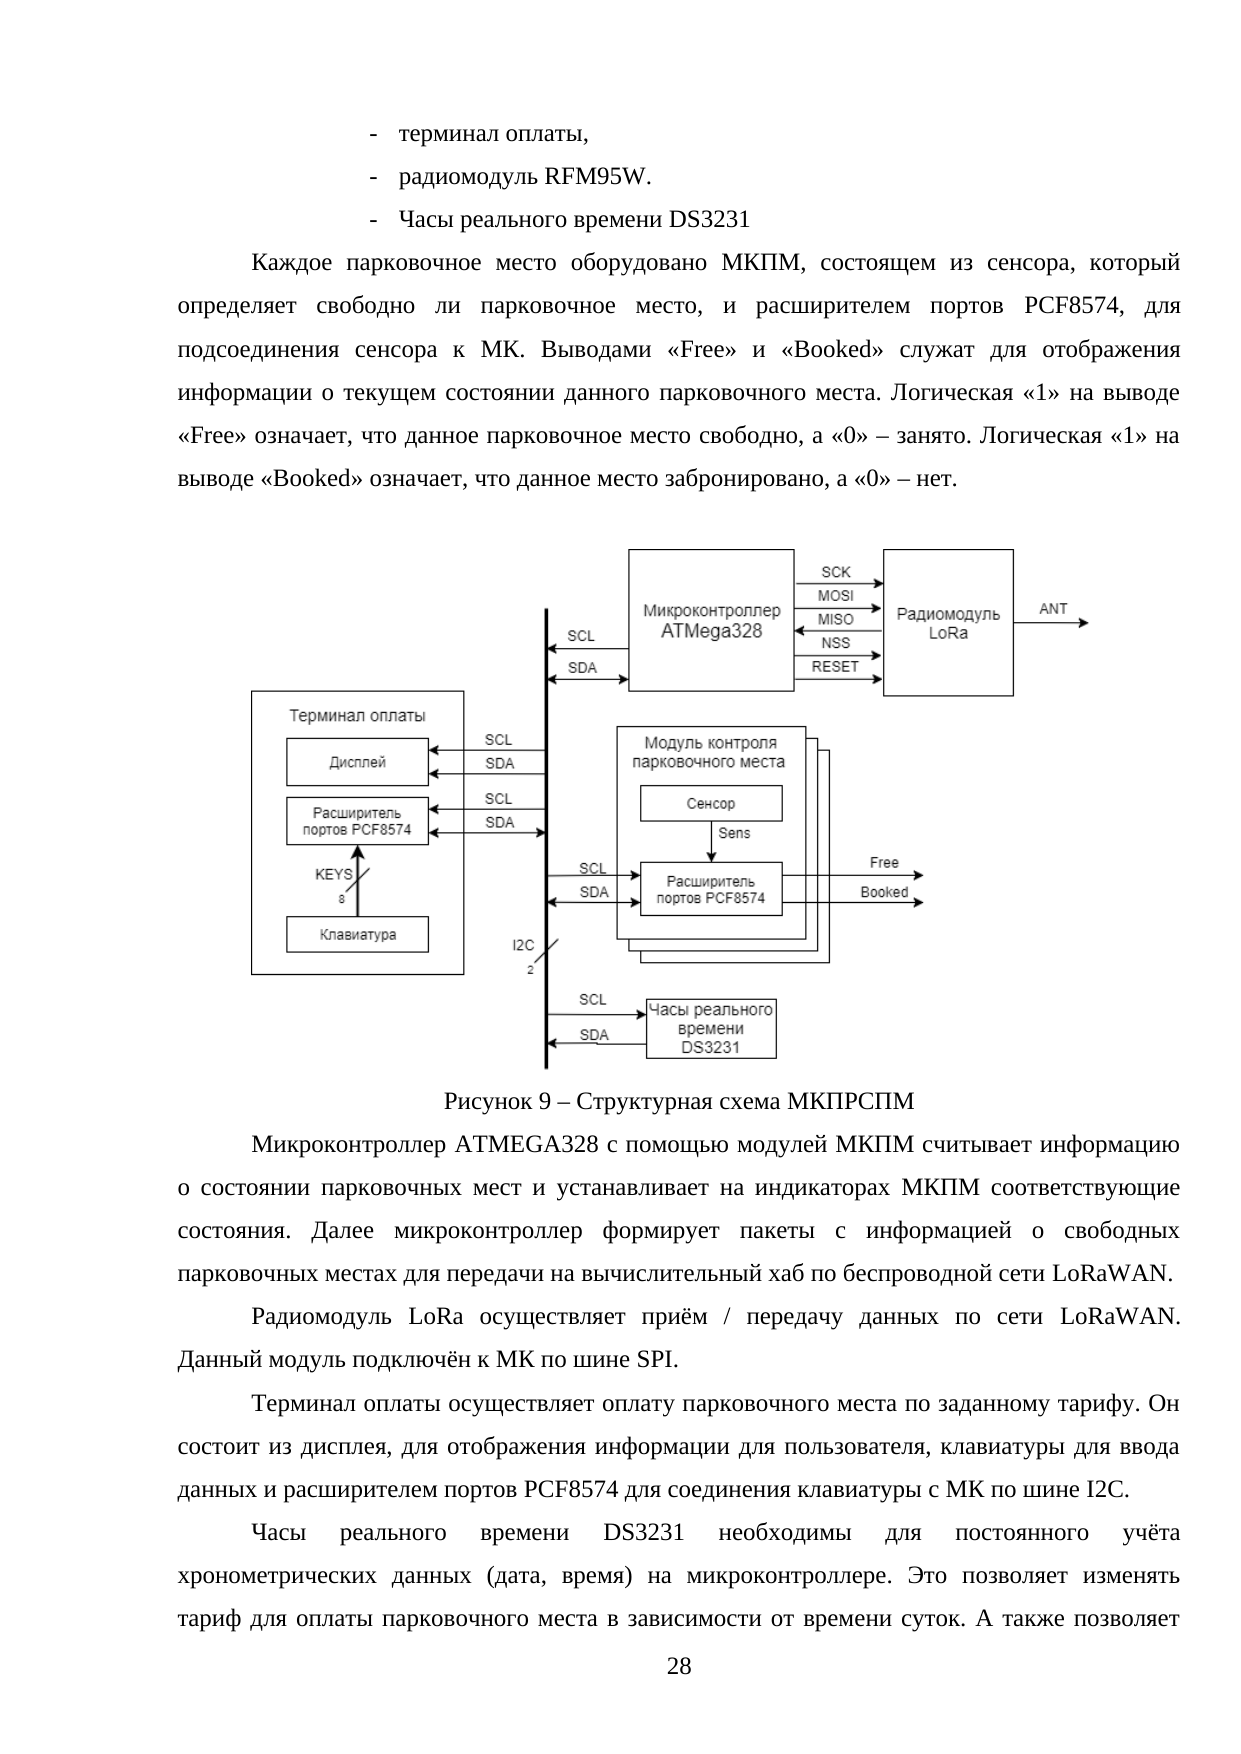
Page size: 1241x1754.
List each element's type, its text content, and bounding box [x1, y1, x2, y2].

text радиомодуль RFM95W. [295, 161, 1181, 190]
text Часы реального времени DS3231 [295, 204, 1181, 233]
text Каждое парковочное место оборудовано МКПМ, состоящем из сенсора, который определяет свободно ли парковочное место, и расширителем портов PCF8574, для подсоединения сенсора к МК. Выводами «Free» и «Booked» служат для отображения информации о текущем состоянии данного парковочного места. Логическая «1» на выводе «Free» означает, что данное парковочное место свободно, а «0» – занято. Логическая «1» на выводе «Booked» означает, что данное место забронировано, а «0» – нет. [177, 247, 1181, 492]
picture [251, 549, 1099, 1072]
text Микроконтроллер ATMEGA328 с помощью модулей МКПМ считывает информацию о состоянии парковочных мест и устанавливает на индикаторах МКПМ соответствующие состояния. Далее микроконтроллер формирует пакеты с информацией о свободных парковочных местах для передачи на вычислительный хаб по беспроводной сети LoRaWAN. [177, 1129, 1181, 1287]
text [177, 1517, 1181, 1632]
text Терминал оплаты осуществляет оплату парковочного места по заданному тарифу. Он состоит из дисплея, для отображения информации для пользователя, клавиатуры для ввода данных и расширителем портов PCF8574 для соединения клавиатуры с МК по шине I2C. [177, 1388, 1181, 1503]
text Радиомодуль LoRa осуществляет приём / передачу данных по сети LoRaWAN. Данный модуль подключён к МК по шине SPI. [177, 1301, 1181, 1373]
text терминал оплаты, [295, 118, 1181, 147]
